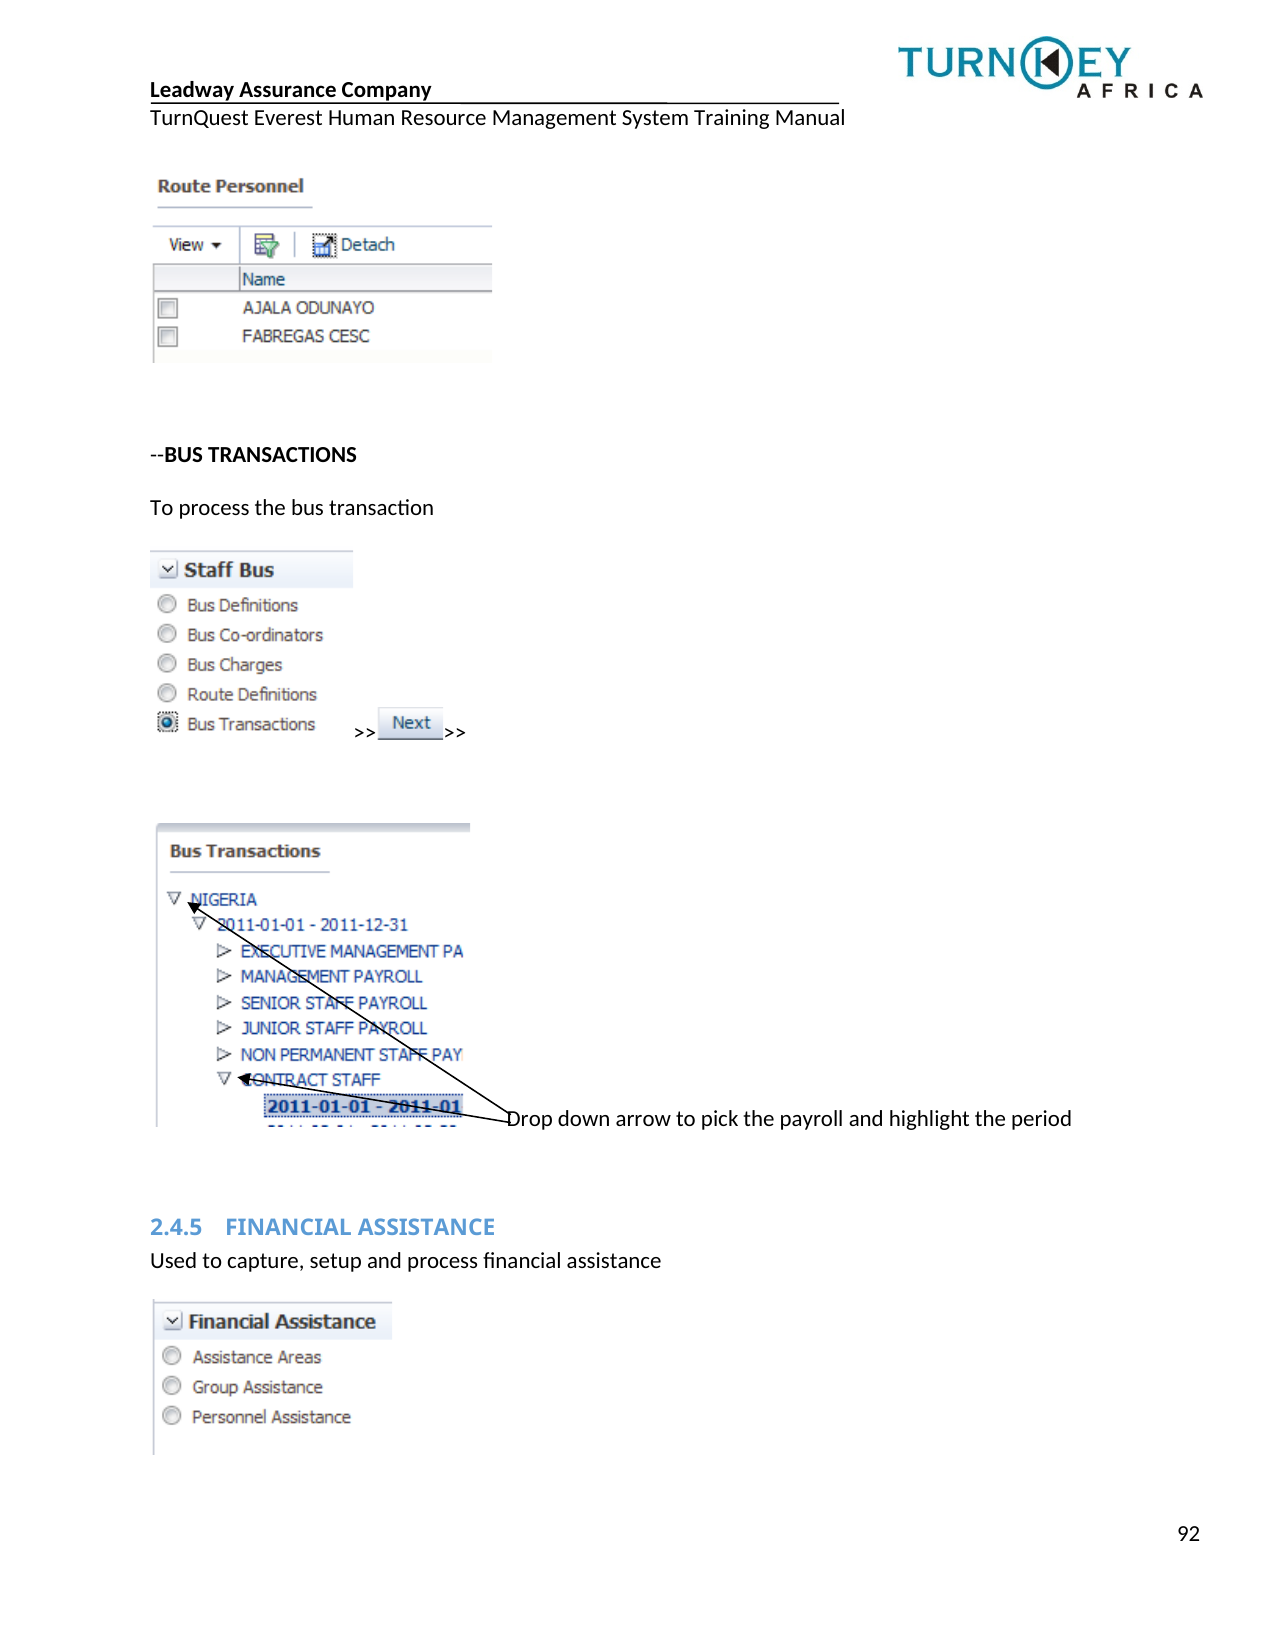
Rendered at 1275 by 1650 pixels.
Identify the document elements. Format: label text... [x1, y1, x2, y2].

subtitle 2.4.5 FINANCIAL ASSISTANCE [150, 1211, 1200, 1242]
picture [150, 159, 493, 363]
picture [150, 546, 354, 740]
picture [150, 1299, 393, 1455]
picture [376, 707, 444, 740]
text >>>> [150, 546, 1200, 746]
picture [898, 36, 1203, 98]
text Used to capture, setup and process financial assistance [150, 1247, 1200, 1274]
picture [150, 823, 471, 1127]
text To process the bus transaction [150, 493, 1200, 521]
text --BUS TRANSACTIONS [150, 440, 1200, 468]
